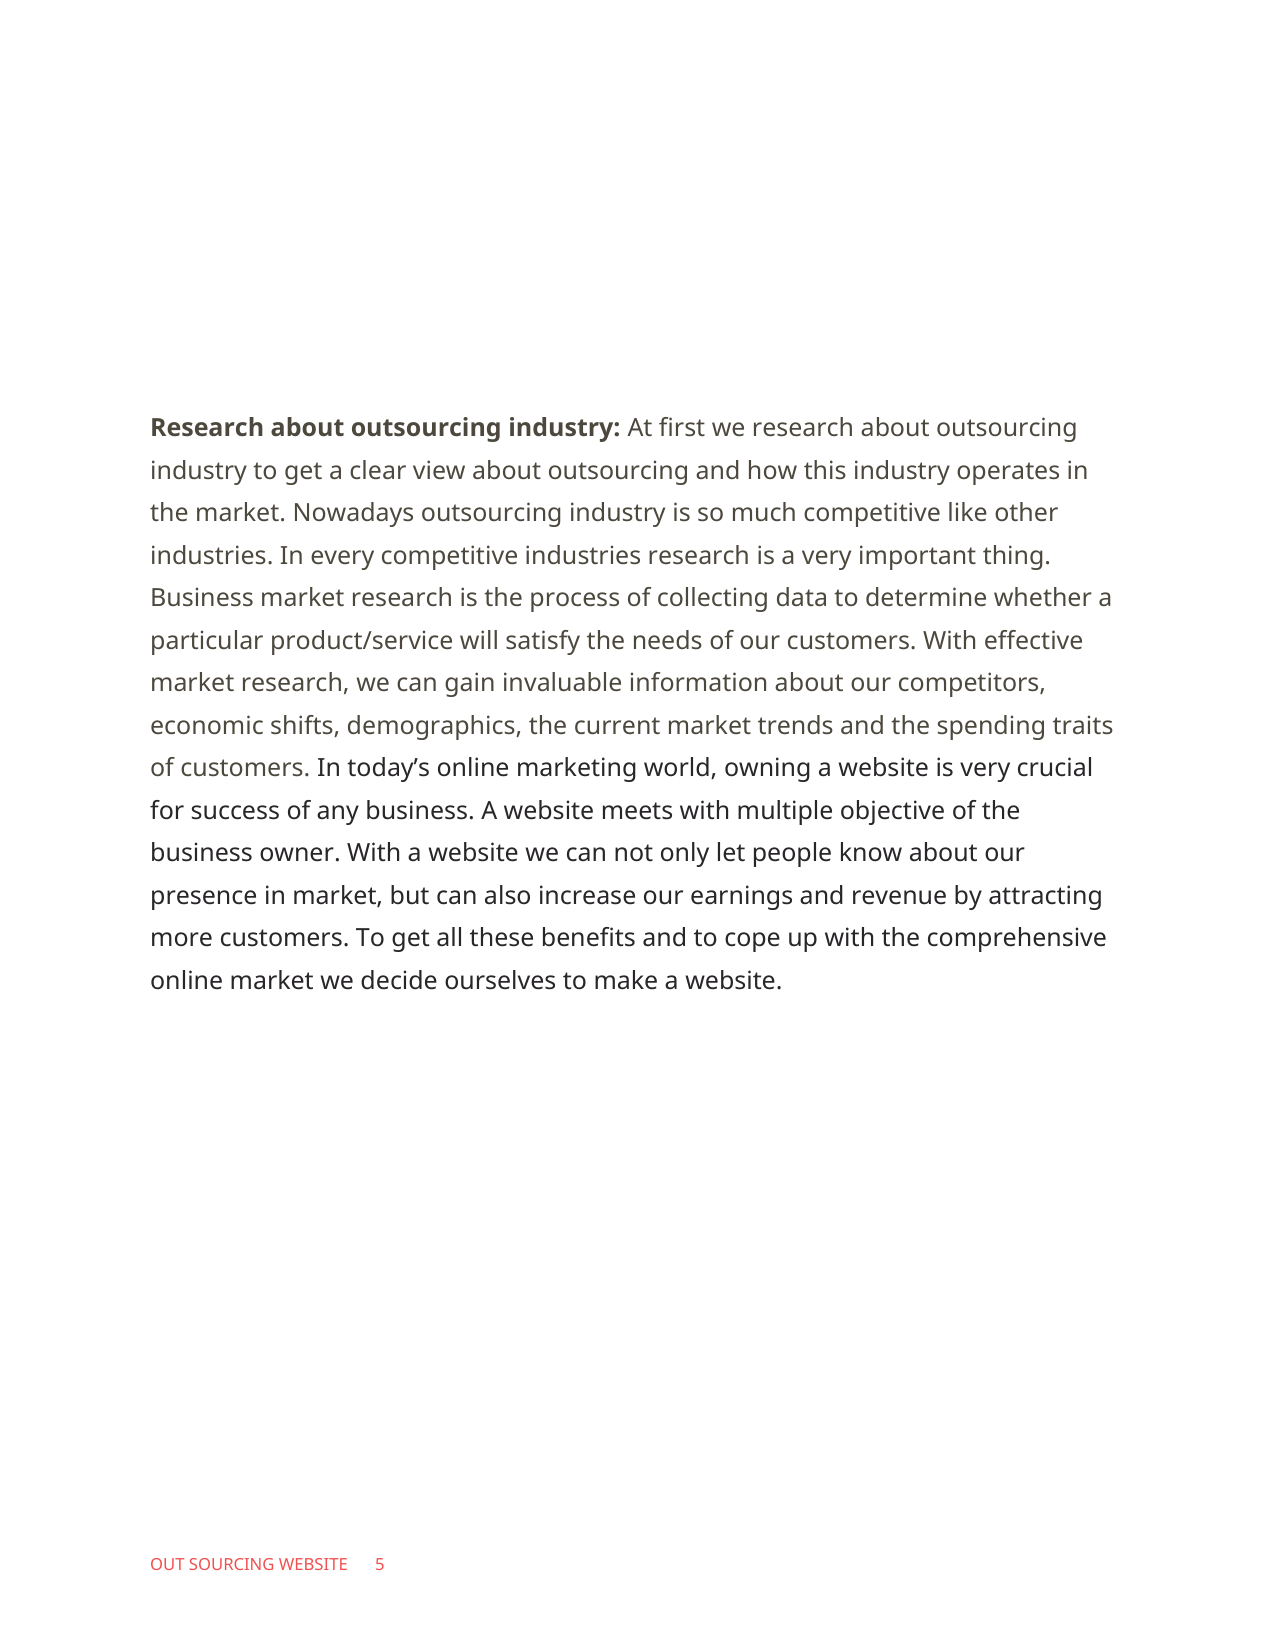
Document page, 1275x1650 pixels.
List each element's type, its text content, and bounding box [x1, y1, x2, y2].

text Research about outsourcing industry: At first we research about outsourcing industry to get a clear view about outsourcing and how this industry operates in the market. Nowadays outsourcing industry is so much competitive like other industries. In every competitive industries research is a very important thing. Business market research is the process of collecting data to determine whether a particular product/service will satisfy the needs of our customers. With effective market research, we can gain invaluable information about our competitors, economic shifts, demographics, the current market trends and the spending traits of customers. In today’s online marketing world, owning a website is very crucial for success of any business. A website meets with multiple objective of the business owner. With a website we can not only let people know about our presence in market, but can also increase our earnings and revenue by attracting more customers. To get all these benefits and to cope up with the comprehensive online market we decide ourselves to make a website. [150, 410, 1125, 997]
